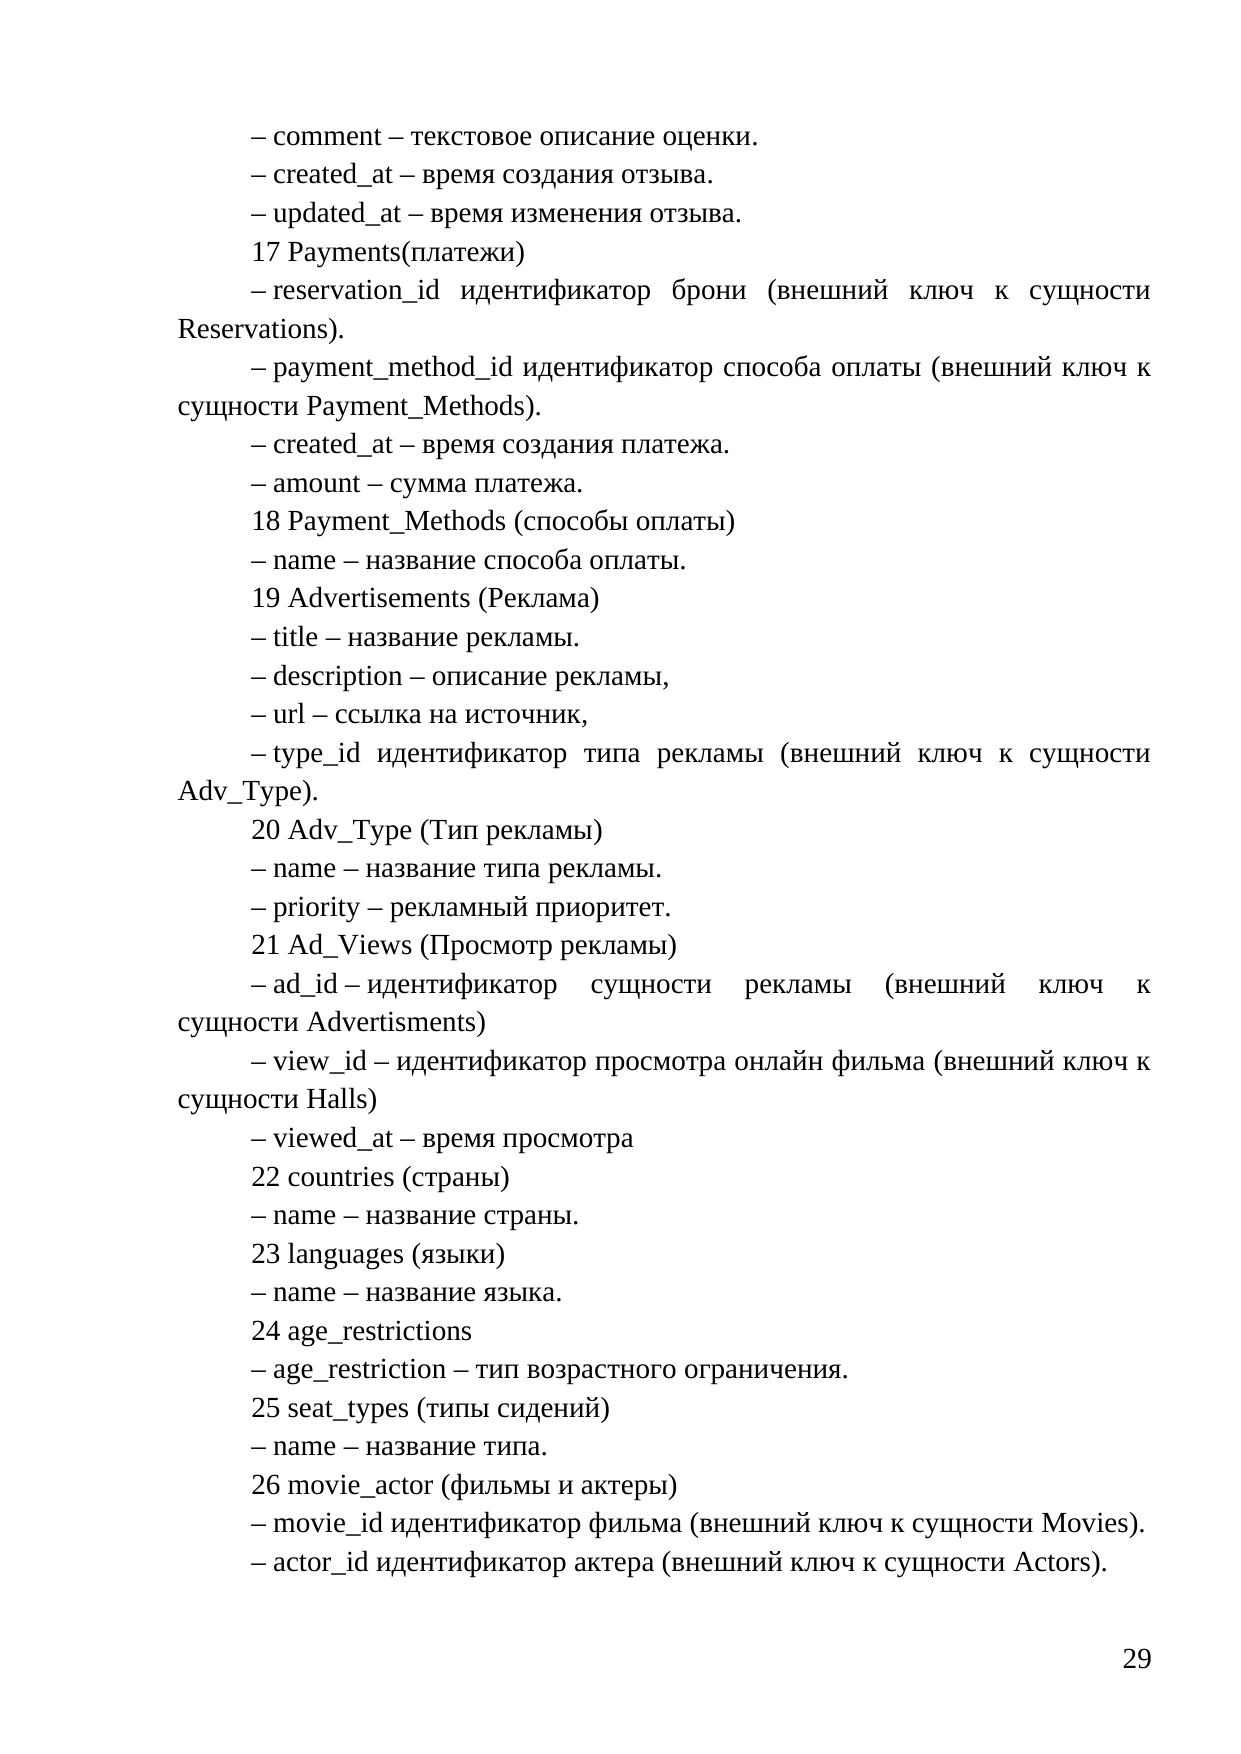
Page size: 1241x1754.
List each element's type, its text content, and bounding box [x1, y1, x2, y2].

text 25 seat_types (типы сидений) [177, 1390, 1152, 1423]
text – age_restriction – тип возрастного ограничения. [177, 1351, 1152, 1385]
text – movie_id идентификатор фильма (внешний ключ к сущности Movies). [177, 1506, 1152, 1539]
text 24 age_restrictions [177, 1313, 1152, 1346]
text – ad_id – идентификатор сущности рекламы (внешний ключ к сущности Advertisments) [177, 966, 1152, 1038]
text – name – название страны. [177, 1197, 1152, 1231]
text – url – ссылка на источник, [177, 696, 1152, 730]
text – updated_at – время изменения отзыва. [177, 195, 1152, 229]
text – actor_id идентификатор актера (внешний ключ к сущности Actors). [177, 1544, 1152, 1578]
text 26 movie_actor (фильмы и актеры) [177, 1467, 1152, 1501]
text – priority – рекламный приоритет. [177, 889, 1152, 922]
text 18 Payment_Methods (способы оплаты) [177, 503, 1152, 537]
text – created_at – время создания платежа. [177, 426, 1152, 460]
text – title – название рекламы. [177, 619, 1152, 653]
text – amount – сумма платежа. [177, 465, 1152, 498]
text – description – описание рекламы, [177, 658, 1152, 691]
text – comment – текстовое описание оценки. [177, 118, 1152, 152]
text – created_at – время создания отзыва. [177, 157, 1152, 190]
text – view_id – идентификатор просмотра онлайн фильма (внешний ключ к сущности Halls) [177, 1043, 1152, 1115]
text 22 countries (страны) [177, 1159, 1152, 1192]
text – viewed_at – время просмотра [177, 1120, 1152, 1154]
text 20 Adv_Type (Тип рекламы) [177, 812, 1152, 845]
text – name – название типа. [177, 1428, 1152, 1462]
text 17 Payments(платежи) [177, 234, 1152, 267]
text – name – название типа рекламы. [177, 850, 1152, 884]
text – payment_method_id идентификатор способа оплаты (внешний ключ к сущности Payment_Methods). [177, 349, 1152, 421]
text – reservation_id идентификатор брони (внешний ключ к сущности Reservations). [177, 272, 1152, 344]
text – name – название способа оплаты. [177, 542, 1152, 576]
text 23 languages (языки) [177, 1236, 1152, 1269]
text – type_id идентификатор типа рекламы (внешний ключ к сущности Adv_Type). [177, 735, 1152, 807]
text – name – название языка. [177, 1274, 1152, 1308]
text 21 Ad_Views (Просмотр рекламы) [177, 927, 1152, 961]
text 19 Advertisements (Реклама) [177, 581, 1152, 614]
